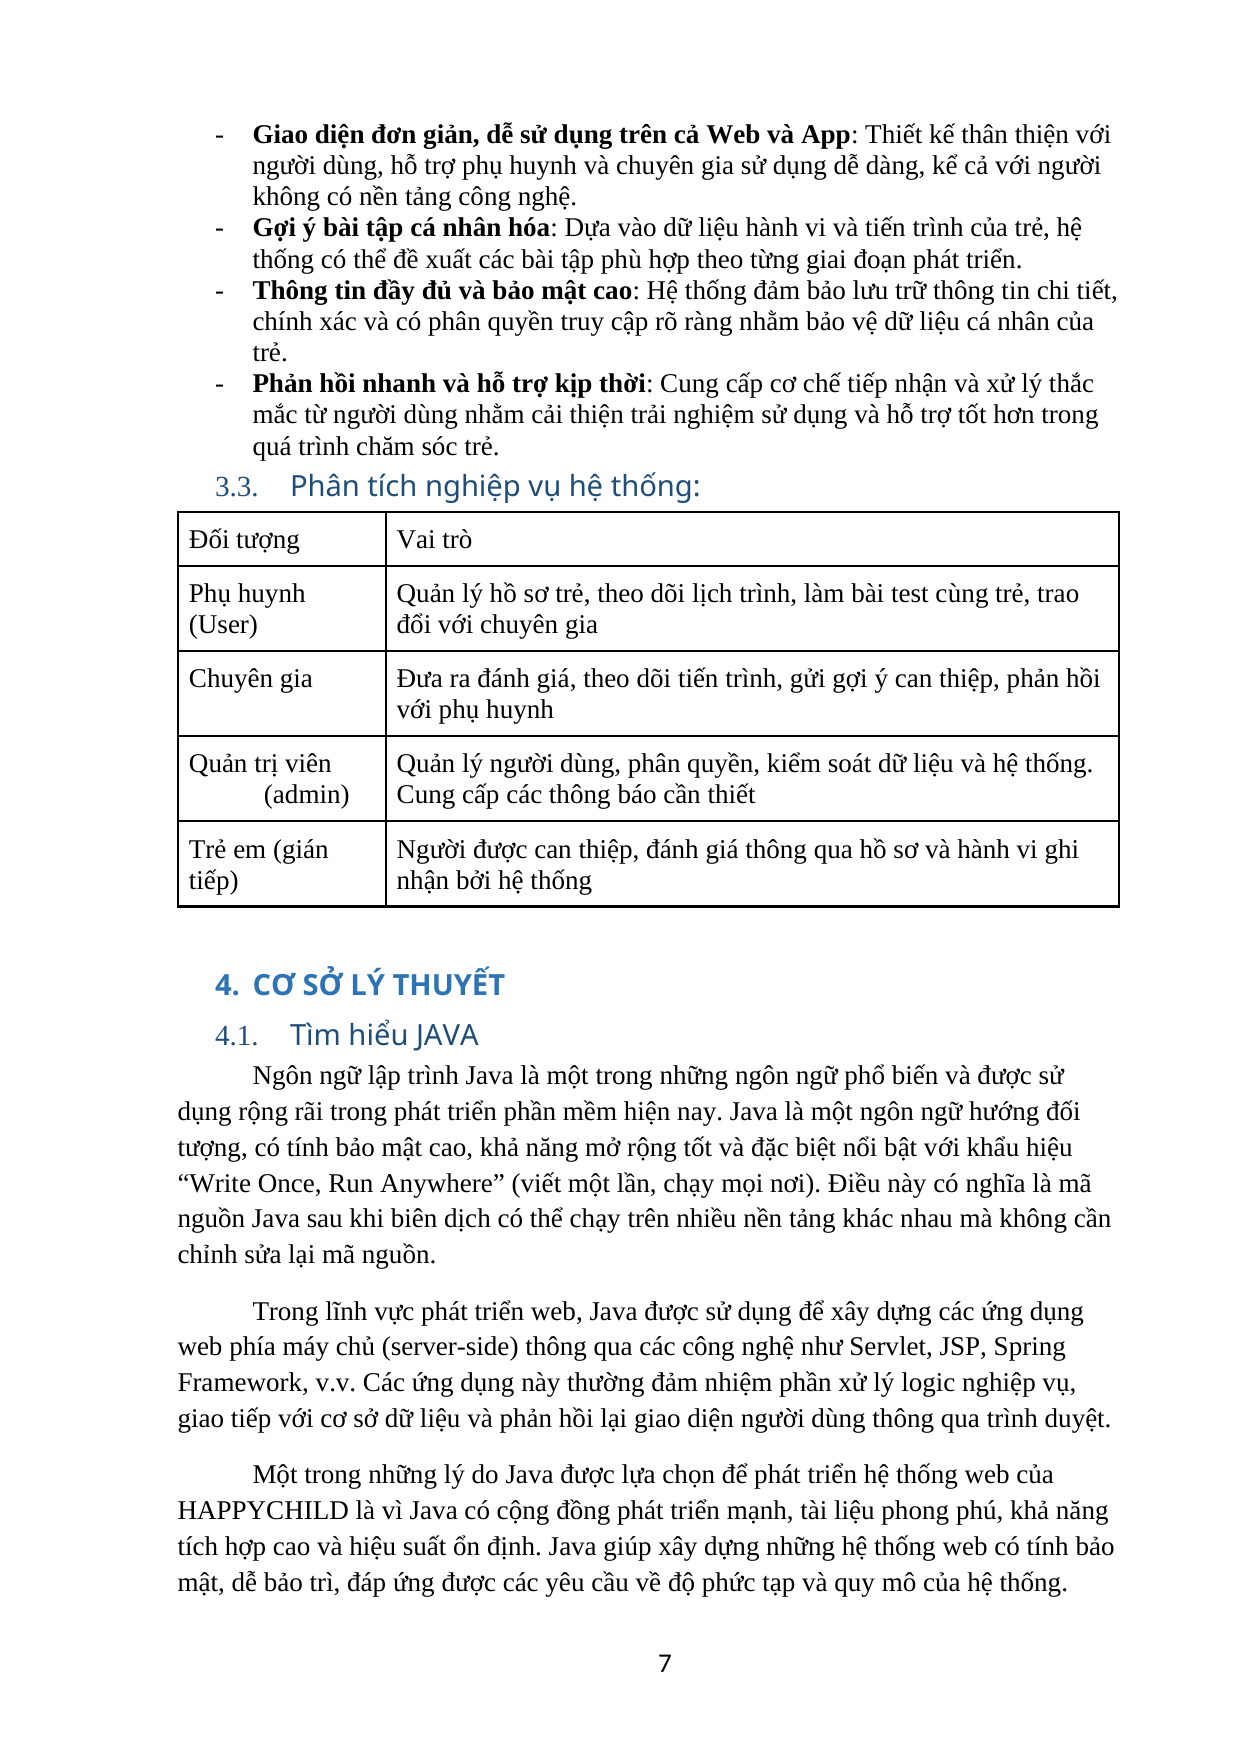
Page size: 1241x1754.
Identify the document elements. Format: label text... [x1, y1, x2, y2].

text Một trong những lý do Java được lựa chọn để phát triển hệ thống web của HAPPYCHILD là vì Java có cộng đồng phát triển mạnh, tài liệu phong phú, khả năng tích hợp cao và hiệu suất ổn định. Java giúp xây dựng những hệ thống web có tính bảo mật, dễ bảo trì, đáp ứng được các yêu cầu về độ phức tạp và quy mô của hệ thống. [177, 1458, 1122, 1597]
list Thông tin đầy đủ và bảo mật cao: Hệ thống đảm bảo lưu trữ thông tin chi tiết, chính xác và có phân quyền truy cập rõ ràng nhằm bảo vệ dữ liệu cá nhân của trẻ. [215, 274, 1122, 367]
list Phản hồi nhanh và hỗ trợ kịp thời: Cung cấp cơ chế tiếp nhận và xử lý thắc mắc từ người dùng nhằm cải thiện trải nghiệm sử dụng và hỗ trợ tốt hơn trong quá trình chăm sóc trẻ. [215, 367, 1122, 461]
text Ngôn ngữ lập trình Java là một trong những ngôn ngữ phổ biến và được sử dụng rộng rãi trong phát triển phần mềm hiện nay. Java là một ngôn ngữ hướng đối tượng, có tính bảo mật cao, khả năng mở rộng tốt và đặc biệt nổi bật với khẩu hiệu “Write Once, Run Anywhere” (viết một lần, chạy mọi nơi). Điều này có nghĩa là mã nguồn Java sau khi biên dịch có thể chạy trên nhiều nền tảng khác nhau mà không cần chỉnh sửa lại mã nguồn. [177, 1059, 1122, 1269]
list Gợi ý bài tập cá nhân hóa: Dựa vào dữ liệu hành vi và tiến trình của trẻ, hệ thống có thể đề xuất các bài tập phù hợp theo từng giai đoạn phát triển. [215, 212, 1122, 274]
text Trong lĩnh vực phát triển web, Java được sử dụng để xây dựng các ứng dụng web phía máy chủ (server-side) thông qua các công nghệ như Servlet, JSP, Spring Framework, v.v. Các ứng dụng này thường đảm nhiệm phần xử lý logic nghiệp vụ, giao tiếp với cơ sở dữ liệu và phản hồi lại giao diện người dùng thông qua trình duyệt. [177, 1295, 1122, 1433]
list Giao diện đơn giản, dễ sử dụng trên cả Web và App: Thiết kế thân thiện với người dùng, hỗ trợ phụ huynh và chuyên gia sử dụng dễ dàng, kể cả với người không có nền tảng công nghệ. [215, 118, 1122, 212]
subtitle Tìm hiểu JAVA [215, 1014, 1122, 1053]
subtitle Phân tích nghiệp vụ hệ thống: [215, 465, 1122, 504]
subtitle CƠ SỞ LÝ THUYẾT [215, 964, 1122, 1004]
